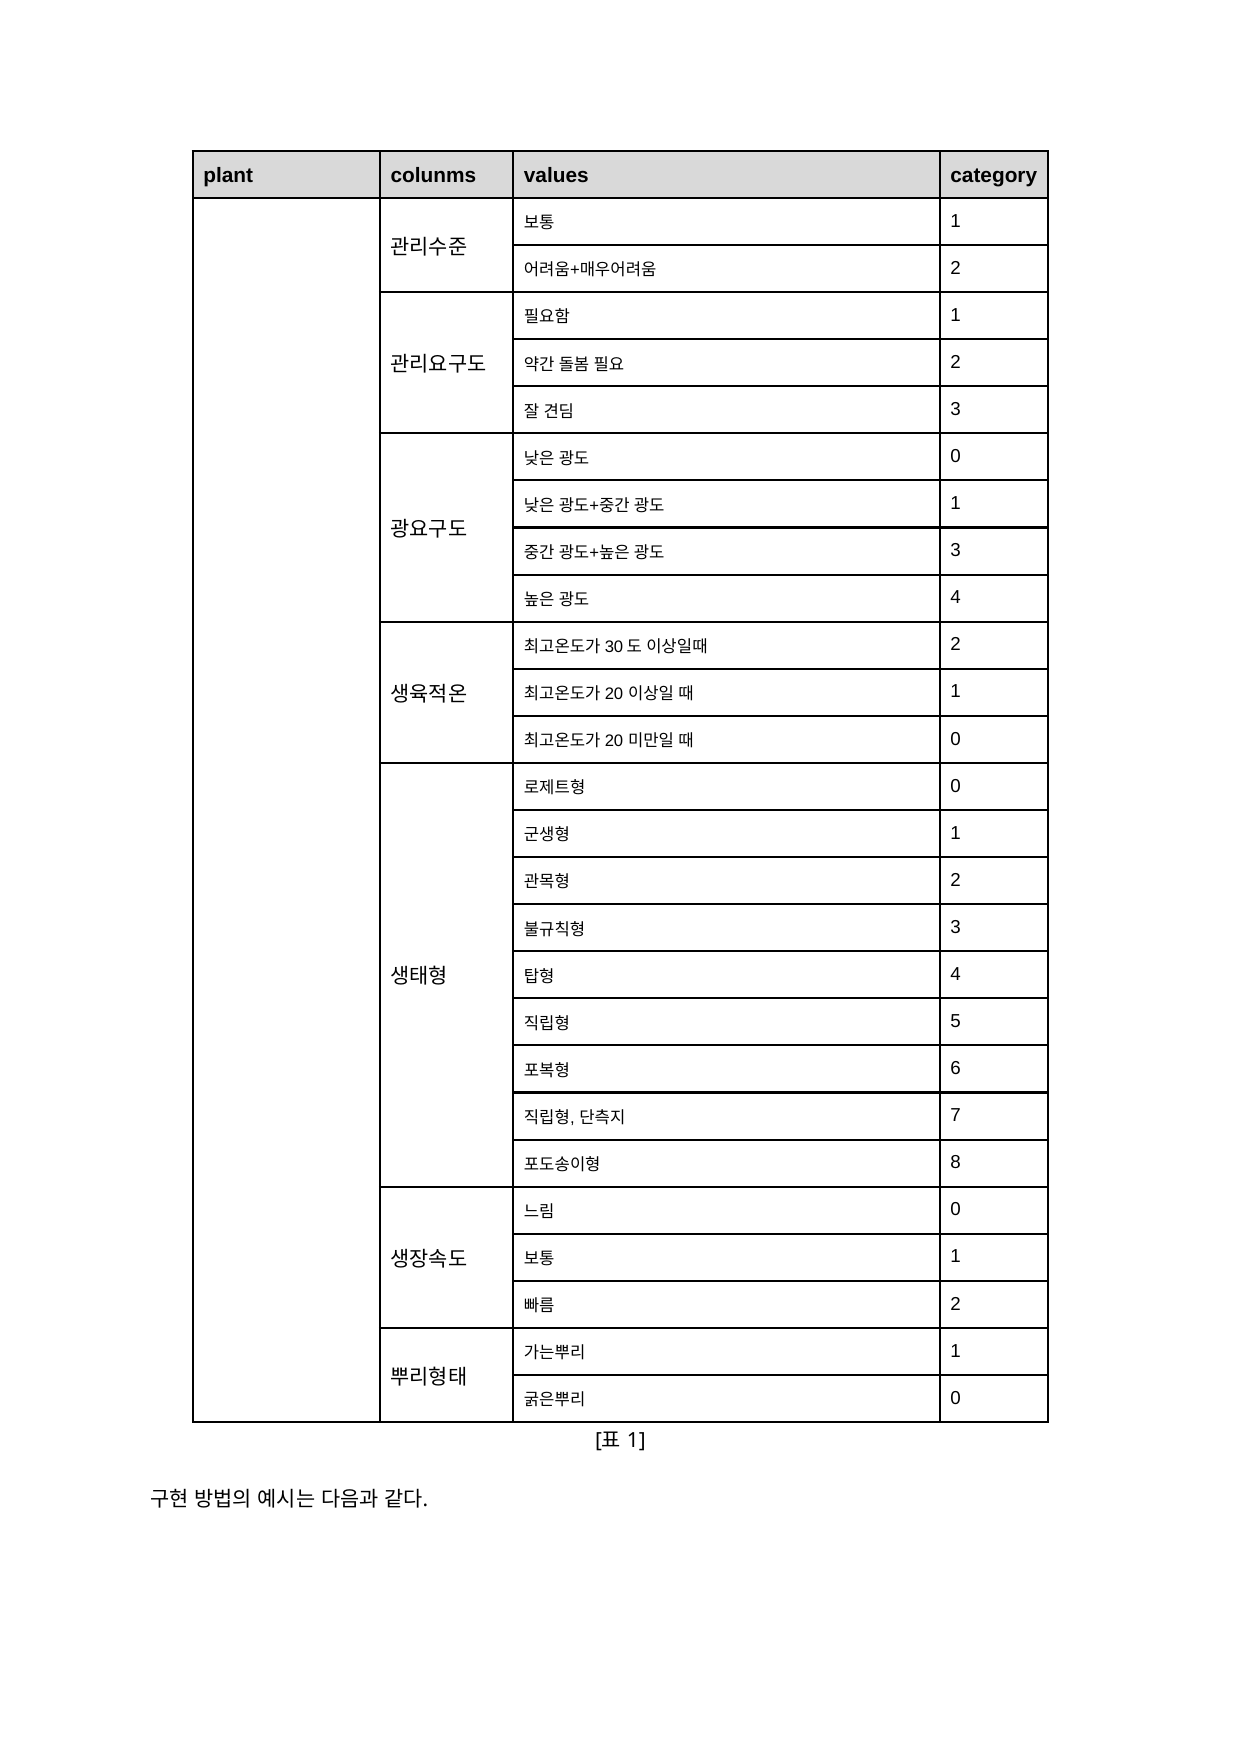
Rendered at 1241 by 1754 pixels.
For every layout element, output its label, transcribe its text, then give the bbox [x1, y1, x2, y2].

text 구현 방법의 예시는 다음과 같다. [150, 1482, 1090, 1512]
table_cell 1 [941, 811, 1047, 856]
table_cell 1 [941, 293, 1047, 338]
table_cell 최고온도가 20 이상일 때 [514, 670, 939, 715]
table_cell 5 [941, 999, 1047, 1044]
table_cell 로제트형 [514, 764, 939, 809]
table_cell 최고온도가 30도 이상일때 [514, 623, 939, 668]
table_cell 최고온도가 20 미만일 때 [514, 717, 939, 762]
table_header plant [194, 152, 379, 197]
table_cell 2 [941, 1282, 1047, 1327]
table_cell 4 [941, 952, 1047, 997]
table_cell 생장속도 [381, 1188, 512, 1327]
table_cell 7 [941, 1094, 1047, 1138]
table_cell 약간 돌봄 필요 [514, 340, 939, 385]
table_header category [941, 152, 1047, 197]
table_cell 포복형 [514, 1046, 939, 1091]
table_cell 6 [941, 1046, 1047, 1091]
table_cell 어려움+매우어려움 [514, 246, 939, 291]
table_cell 뿌리형태 [381, 1329, 512, 1421]
table_cell 낮은 광도+중간 광도 [514, 481, 939, 526]
table_cell 2 [941, 623, 1047, 668]
table_cell 생태형 [381, 764, 512, 1186]
table_cell 4 [941, 576, 1047, 621]
table_cell 1 [941, 1329, 1047, 1374]
table_cell 포도송이형 [514, 1141, 939, 1186]
table_cell 굵은뿌리 [514, 1376, 939, 1421]
table_cell 0 [941, 717, 1047, 762]
table_cell 3 [941, 387, 1047, 432]
table_cell 생육적온 [381, 623, 512, 762]
table_cell 1 [941, 481, 1047, 526]
table_cell 중간 광도+높은 광도 [514, 529, 939, 573]
table_cell 높은 광도 [514, 576, 939, 621]
table_cell 3 [941, 905, 1047, 950]
table_cell 1 [941, 199, 1047, 244]
text [표 1] [150, 1423, 1090, 1453]
table_header colunms [381, 152, 512, 197]
table_cell 0 [941, 1376, 1047, 1421]
table_cell 직립형 [514, 999, 939, 1044]
table_cell 1 [941, 1235, 1047, 1280]
table_cell 필요함 [514, 293, 939, 338]
table_cell 관목형 [514, 858, 939, 903]
table_header values [514, 152, 939, 197]
table_cell 2 [941, 340, 1047, 385]
table_cell 2 [941, 858, 1047, 903]
table_cell 가는뿌리 [514, 1329, 939, 1374]
table_cell 관리요구도 [381, 293, 512, 432]
table_cell 낮은 광도 [514, 434, 939, 479]
table_cell 보통 [514, 1235, 939, 1280]
table_cell 보통 [514, 199, 939, 244]
table_cell 빠름 [514, 1282, 939, 1327]
table_cell 탑형 [514, 952, 939, 997]
table_cell 1 [941, 670, 1047, 715]
table_cell 3 [941, 529, 1047, 573]
table_cell 관리수준 [381, 199, 512, 291]
table_cell 0 [941, 434, 1047, 479]
table_cell 0 [941, 764, 1047, 809]
table_cell 2 [941, 246, 1047, 291]
table_cell 느림 [514, 1188, 939, 1233]
table_cell 군생형 [514, 811, 939, 856]
table_cell 불규칙형 [514, 905, 939, 950]
table_cell 잘 견딤 [514, 387, 939, 432]
table_cell 8 [941, 1141, 1047, 1186]
table_cell 직립형, 단측지 [514, 1094, 939, 1138]
table_cell 광요구도 [381, 434, 512, 621]
table_cell 0 [941, 1188, 1047, 1233]
